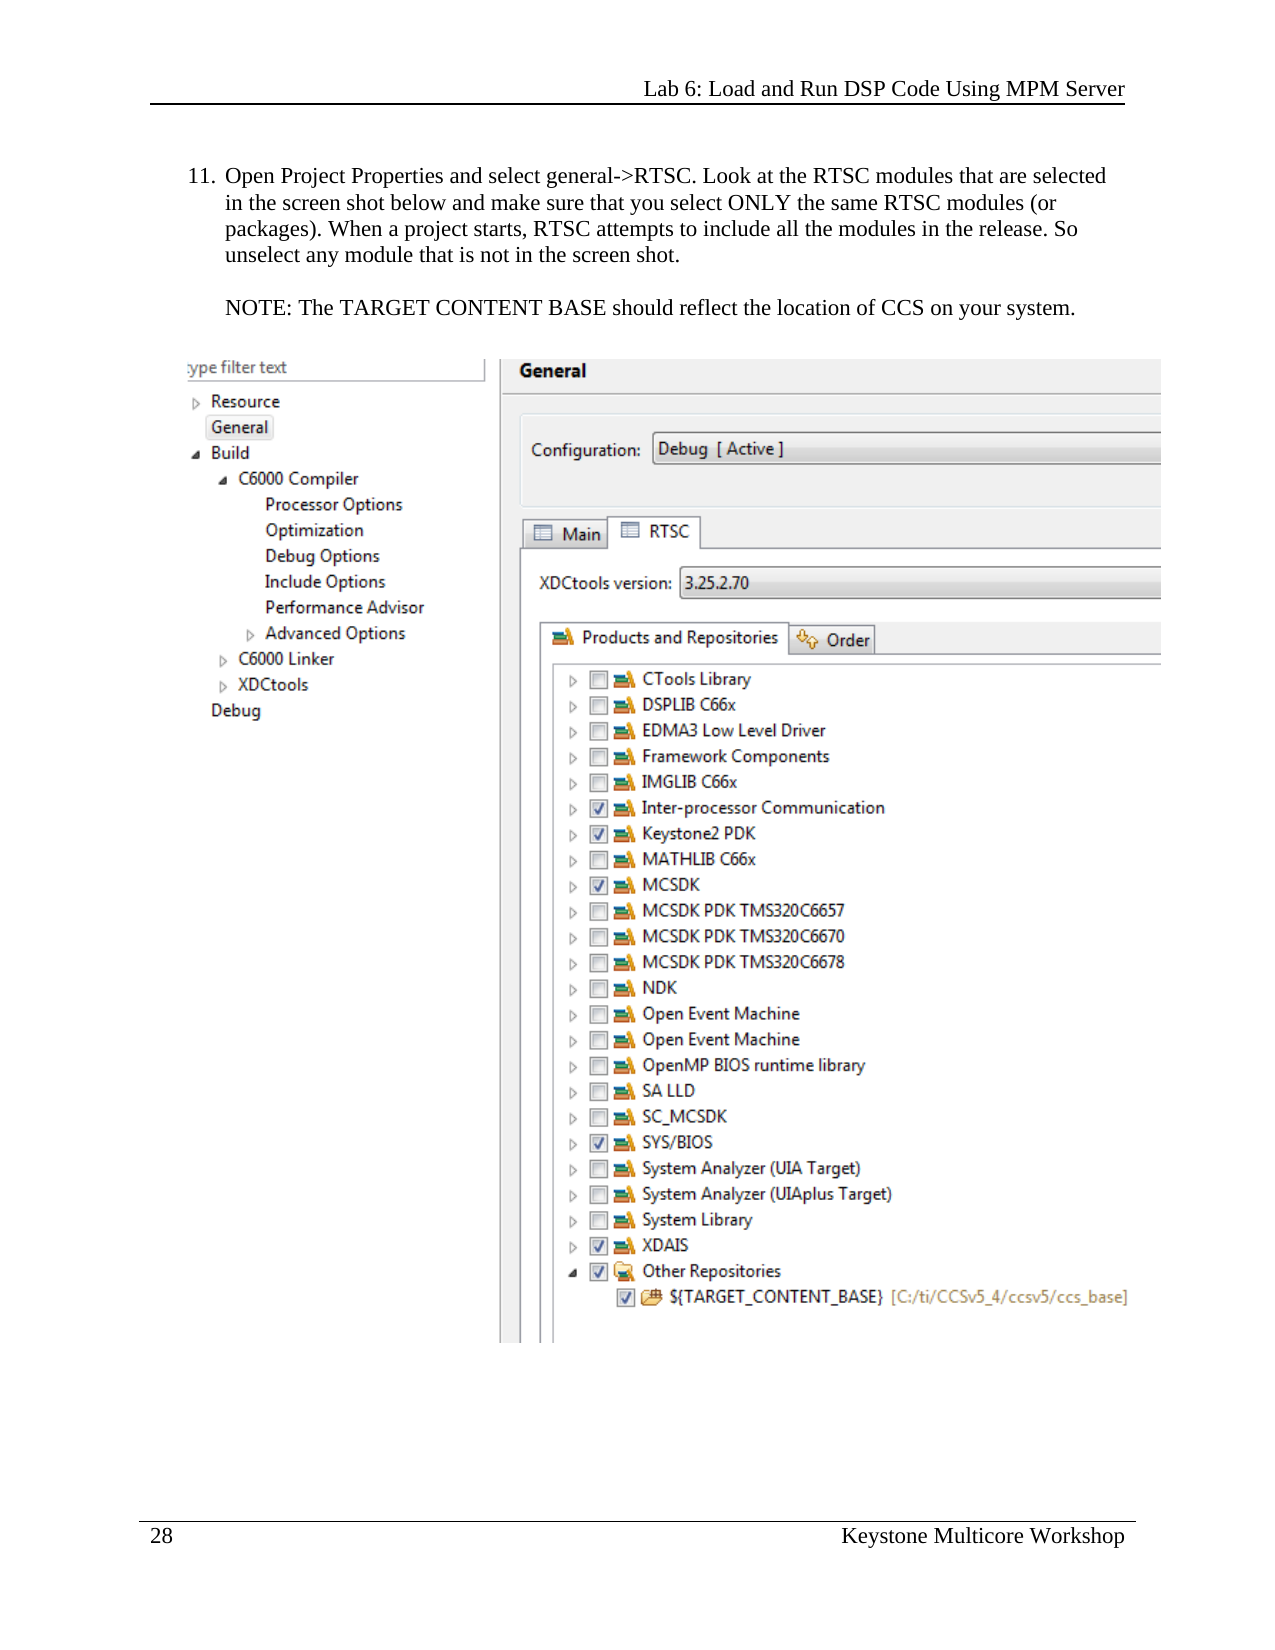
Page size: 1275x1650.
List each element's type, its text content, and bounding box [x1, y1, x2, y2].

list Open Project Properties and select general->RTSC. Look at the RTSC modules that are selected in the screen shot below and make sure that you select ONLY the same RTSC modules (or packages). When a project starts, RTSC attempts to include all the modules in the release. So unselect any module that is not in the screen shot. NOTE: The TARGET CONTENT BASE should reflect the location of CCS on your system. [187, 162, 1125, 321]
picture [187, 359, 1161, 1343]
